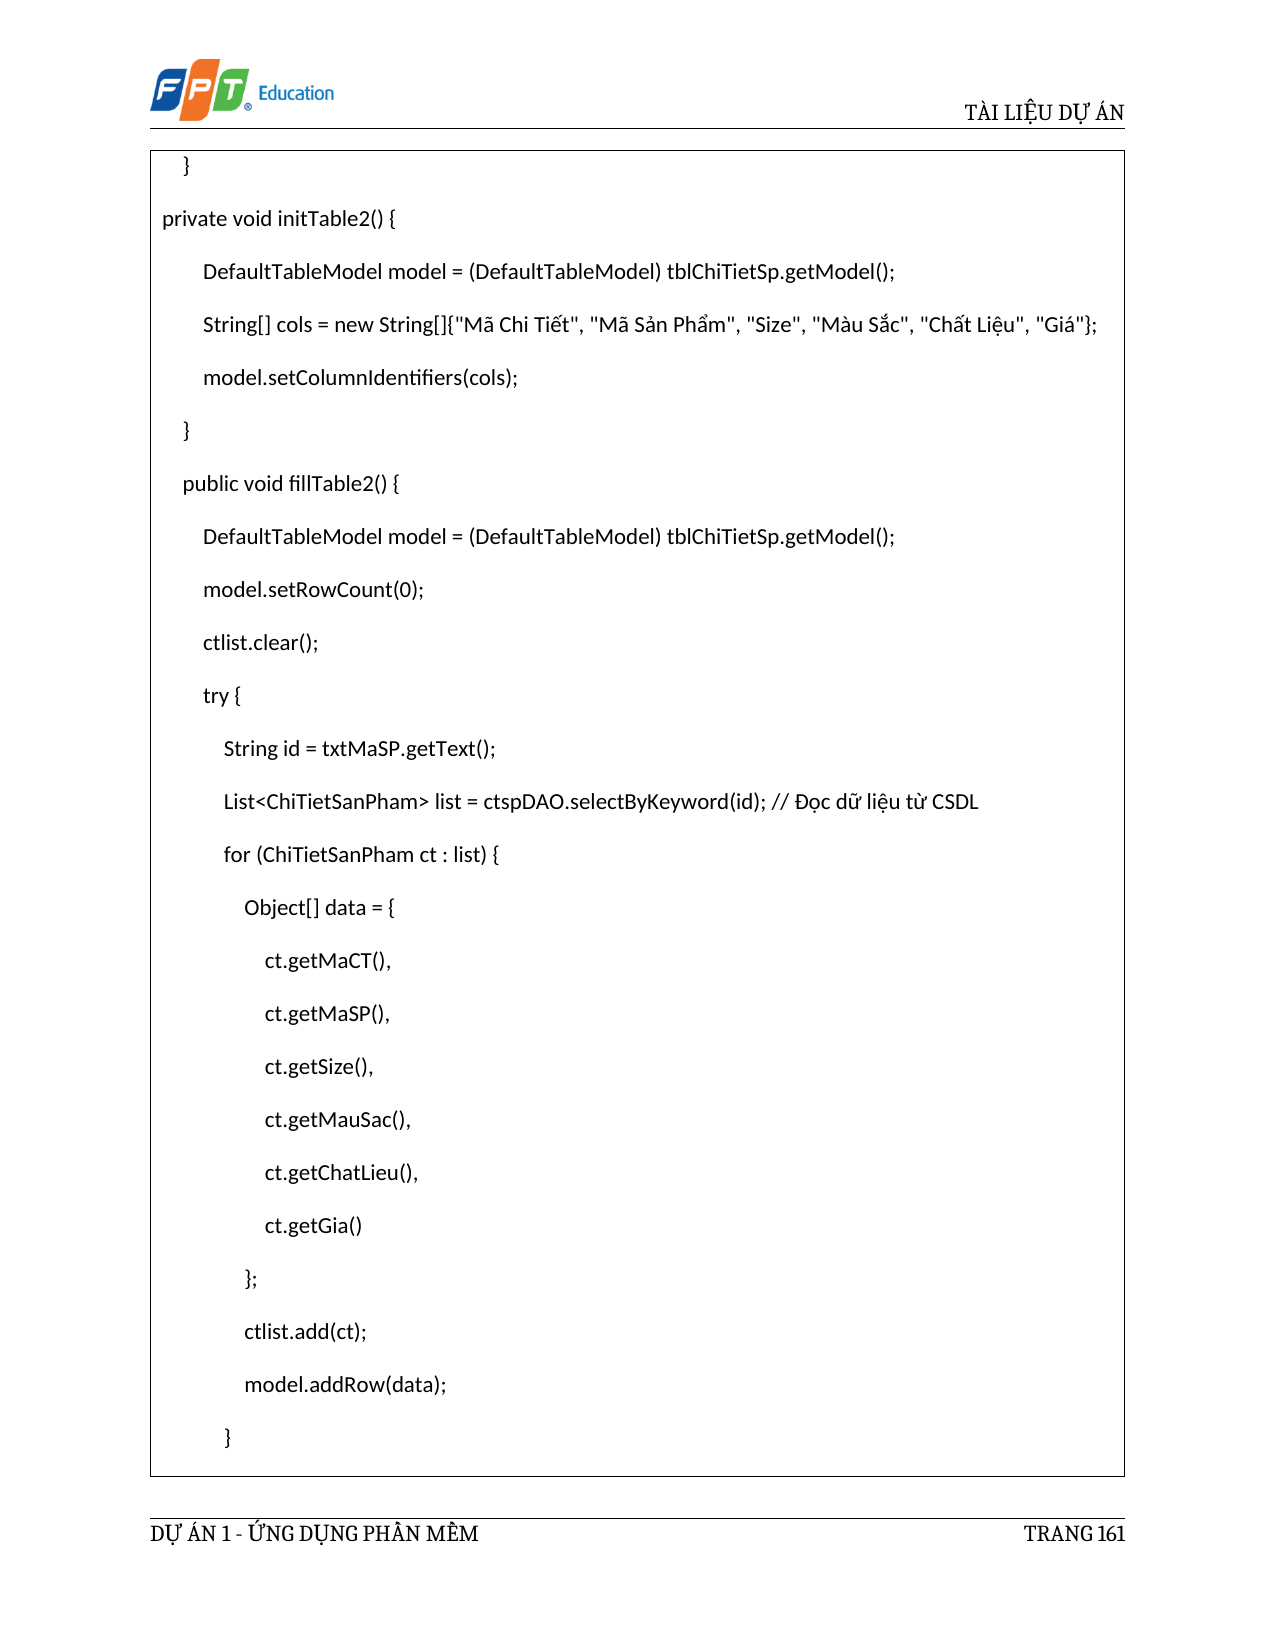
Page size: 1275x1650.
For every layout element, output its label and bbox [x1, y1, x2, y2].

table_header [151, 151, 1124, 1476]
picture [150, 59, 336, 121]
